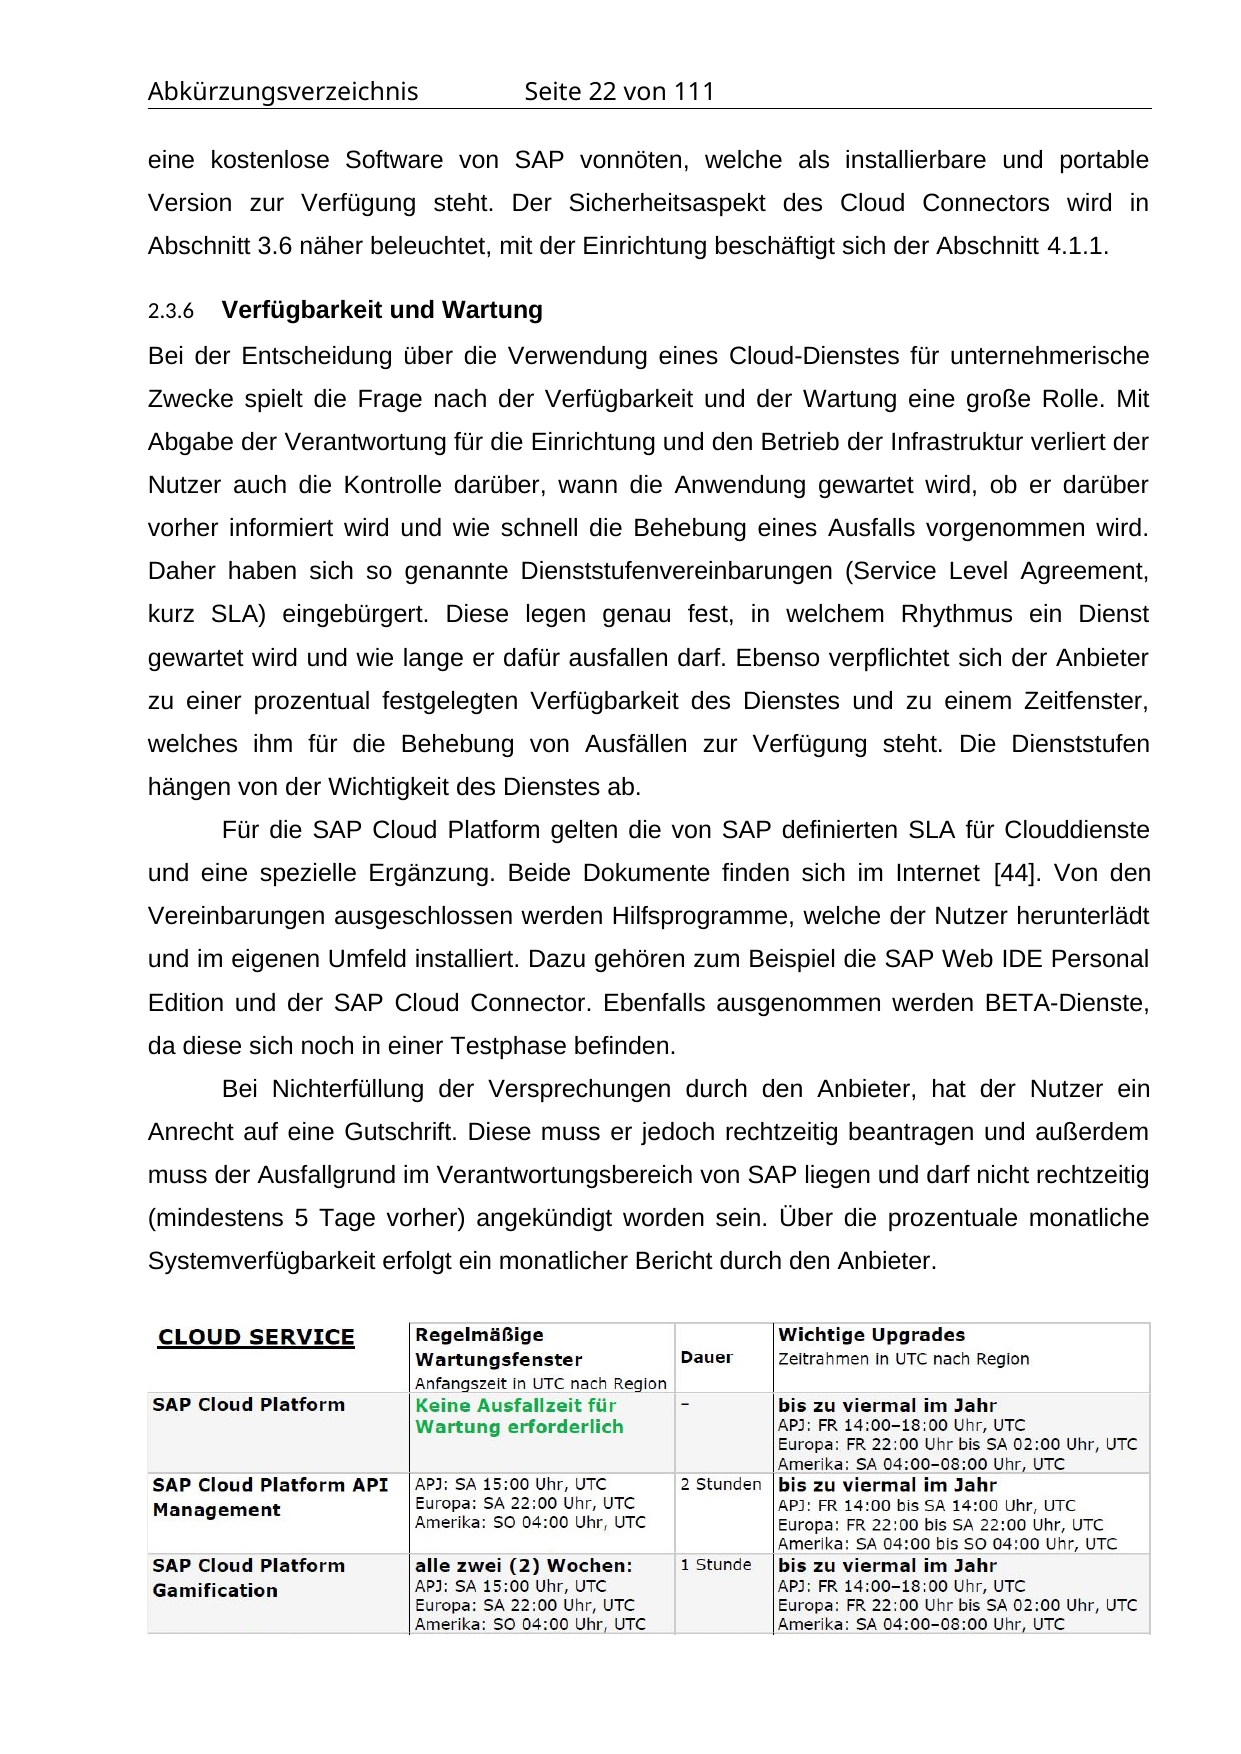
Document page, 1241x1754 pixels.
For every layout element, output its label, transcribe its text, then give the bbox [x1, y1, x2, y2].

text Bei Nichterfüllung der Versprechungen durch den Anbieter, hat der Nutzer ein Anrecht auf eine Gutschrift. Diese muss er jedoch rechtzeitig beantragen und außerdem muss der Ausfallgrund im Verantwortungsbereich von SAP liegen und darf nicht rechtzeitig (mindestens 5 Tage vorher) angekündigt worden sein. Über die prozentuale monatliche Systemverfügbarkeit erfolgt ein monatlicher Bericht durch den Anbieter. [148, 1074, 1152, 1275]
subtitle Verfügbarkeit und Wartung [148, 295, 1152, 324]
text Bei der Entscheidung über die Verwendung eines Cloud-Dienstes für unternehmerische Zwecke spielt die Frage nach der Verfügbarkeit und der Wartung eine große Rolle. Mit Abgabe der Verantwortung für die Einrichtung und den Betrieb der Infrastruktur verliert der Nutzer auch die Kontrolle darüber, wann die Anwendung gewartet wird, ob er darüber vorher informiert wird und wie schnell die Behebung eines Ausfalls vorgenommen wird. Daher haben sich so genannte Dienststufenvereinbarungen (Service Level Agreement, kurz SLA) eingebürgert. Diese legen genau fest, in welchem Rhythmus ein Dienst gewartet wird und wie lange er dafür ausfallen darf. Ebenso verpflichtet sich der Anbieter zu einer prozentual festgelegten Verfügbarkeit des Dienstes und zu einem Zeitfenster, welches ihm für die Behebung von Ausfällen zur Verfügung steht. Die Dienststufen hängen von der Wichtigkeit des Dienstes ab. [148, 341, 1152, 801]
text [148, 145, 1152, 260]
text Für die SAP Cloud Platform gelten die von SAP definierten SLA für Clouddienste und eine spezielle Ergänzung. Beide Dokumente finden sich im Internet . Von den Vereinbarungen ausgeschlossen werden Hilfsprogramme, welche der Nutzer herunterlädt und im eigenen Umfeld installiert. Dazu gehören zum Beispiel die SAP Web IDE Personal Edition und der SAP Cloud Connector. Ebenfalls ausgenommen werden BETA-Dienste, da diese sich noch in einer Testphase befinden. [148, 815, 1152, 1059]
picture [147, 1302, 1152, 1635]
